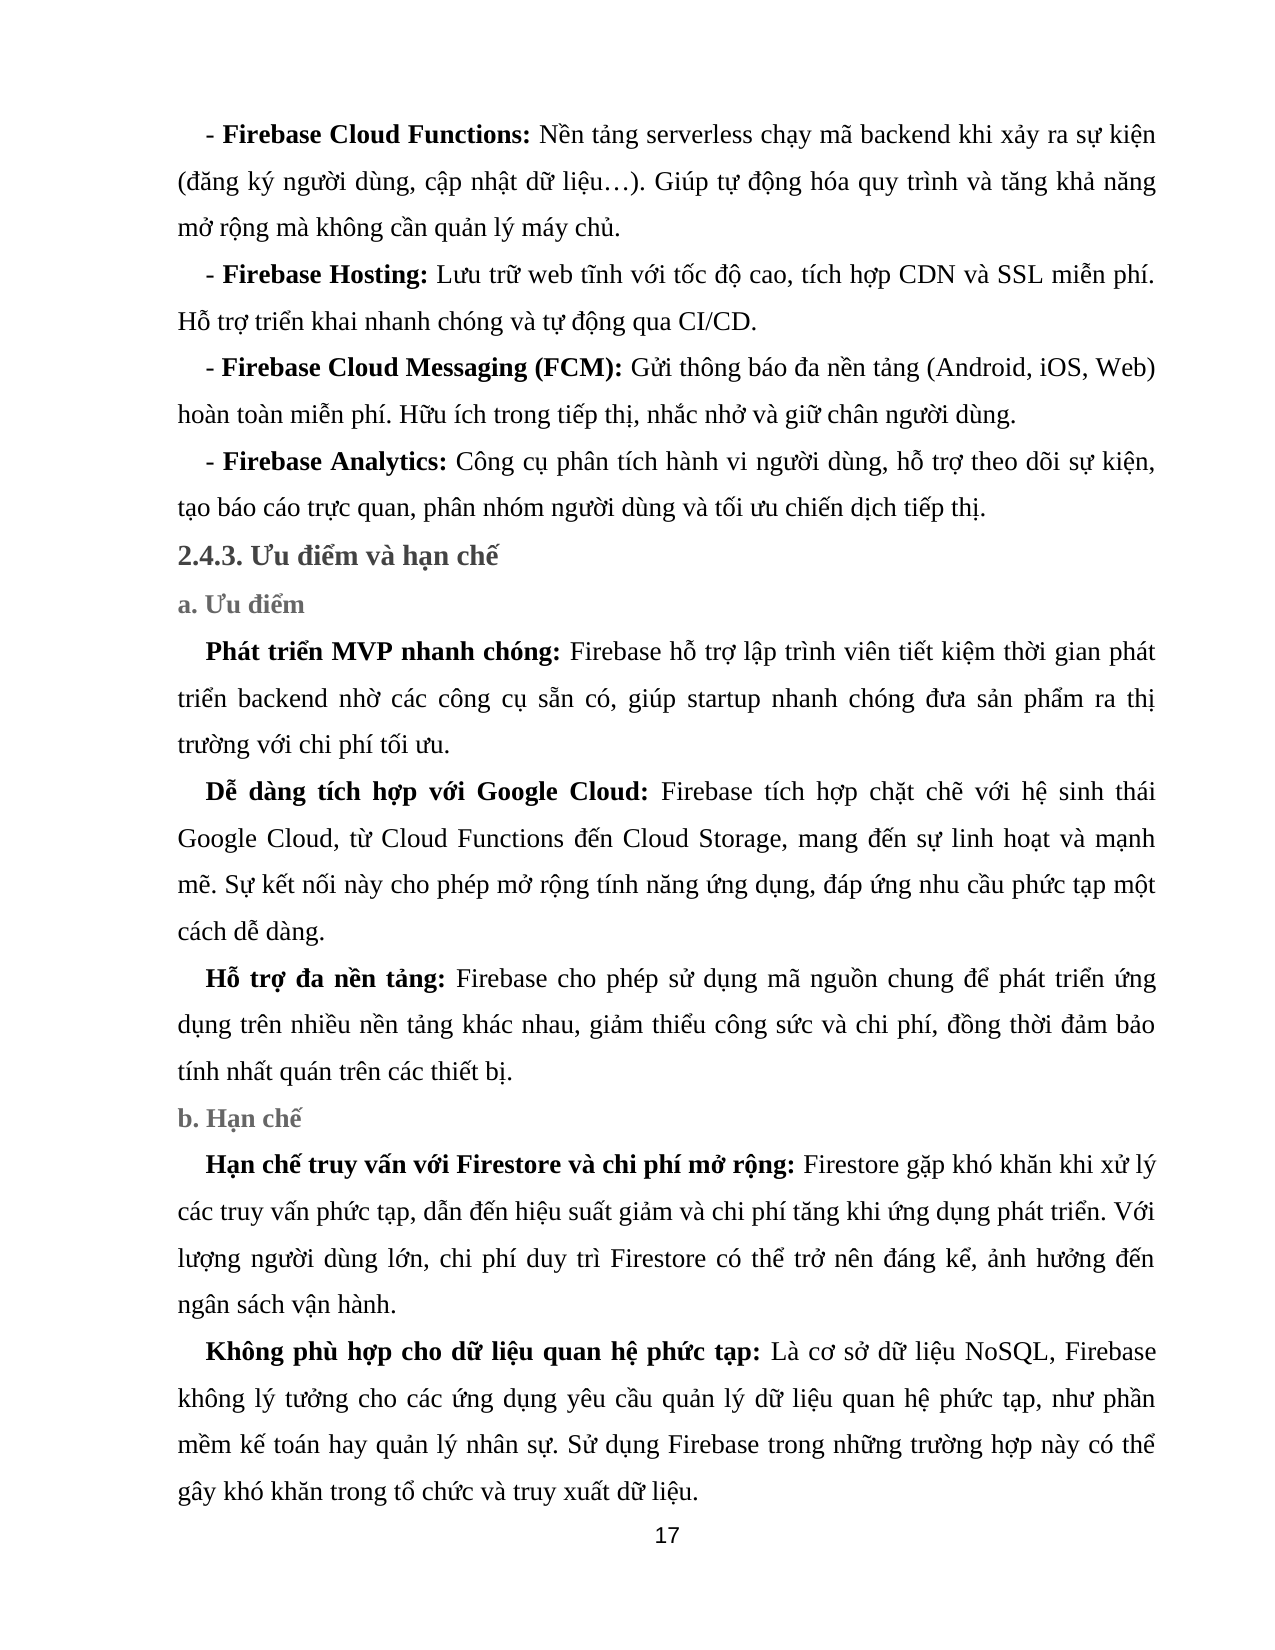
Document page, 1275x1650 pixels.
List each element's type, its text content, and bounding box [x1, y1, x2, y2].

text - Firebase Hosting: Lưu trữ web tĩnh với tốc độ cao, tích hợp CDN và SSL miễn phí. Hỗ trợ triển khai nhanh chóng và tự động qua CI/CD. [177, 258, 1157, 336]
text - Firebase Analytics: Công cụ phân tích hành vi người dùng, hỗ trợ theo dõi sự kiện, tạo báo cáo trực quan, phân nhóm người dùng và tối ưu chiến dịch tiếp thị. [177, 445, 1157, 523]
subtitle a. Ưu điểm [177, 588, 1157, 619]
text Hạn chế truy vấn với Firestore và chi phí mở rộng: Firestore gặp khó khăn khi xử lý các truy vấn phức tạp, dẫn đến hiệu suất giảm và chi phí tăng khi ứng dụng phát triển. Với lượng người dùng lớn, chi phí duy trì Firestore có thể trở nên đáng kể, ảnh hưởng đến ngân sách vận hành. [177, 1148, 1157, 1319]
text Phát triển MVP nhanh chóng: Firebase hỗ trợ lập trình viên tiết kiệm thời gian phát triển backend nhờ các công cụ sẵn có, giúp startup nhanh chóng đưa sản phẩm ra thị trường với chi phí tối ưu. [177, 635, 1157, 759]
text Dễ dàng tích hợp với Google Cloud: Firebase tích hợp chặt chẽ với hệ sinh thái Google Cloud, từ Cloud Functions đến Cloud Storage, mang đến sự linh hoạt và mạnh mẽ. Sự kết nối này cho phép mở rộng tính năng ứng dụng, đáp ứng nhu cầu phức tạp một cách dễ dàng. [177, 775, 1157, 946]
text Không phù hợp cho dữ liệu quan hệ phức tạp: Là cơ sở dữ liệu NoSQL, Firebase không lý tưởng cho các ứng dụng yêu cầu quản lý dữ liệu quan hệ phức tạp, như phần mềm kế toán hay quản lý nhân sự. Sử dụng Firebase trong những trường hợp này có thể gây khó khăn trong tổ chức và truy xuất dữ liệu. [177, 1335, 1157, 1506]
text - Firebase Cloud Messaging (FCM): Gửi thông báo đa nền tảng (Android, iOS, Web) hoàn toàn miễn phí. Hữu ích trong tiếp thị, nhắc nhở và giữ chân người dùng. [177, 351, 1157, 429]
subtitle 2.4.3. Ưu điểm và hạn chế [177, 538, 1157, 572]
subtitle b. Hạn chế [177, 1102, 1157, 1133]
text Hỗ trợ đa nền tảng: Firebase cho phép sử dụng mã nguồn chung để phát triển ứng dụng trên nhiều nền tảng khác nhau, giảm thiểu công sức và chi phí, đồng thời đảm bảo tính nhất quán trên các thiết bị. [177, 962, 1157, 1086]
text - Firebase Cloud Functions: Nền tảng serverless chạy mã backend khi xảy ra sự kiện (đăng ký người dùng, cập nhật dữ liệu…). Giúp tự động hóa quy trình và tăng khả năng mở rộng mà không cần quản lý máy chủ. [177, 118, 1157, 243]
